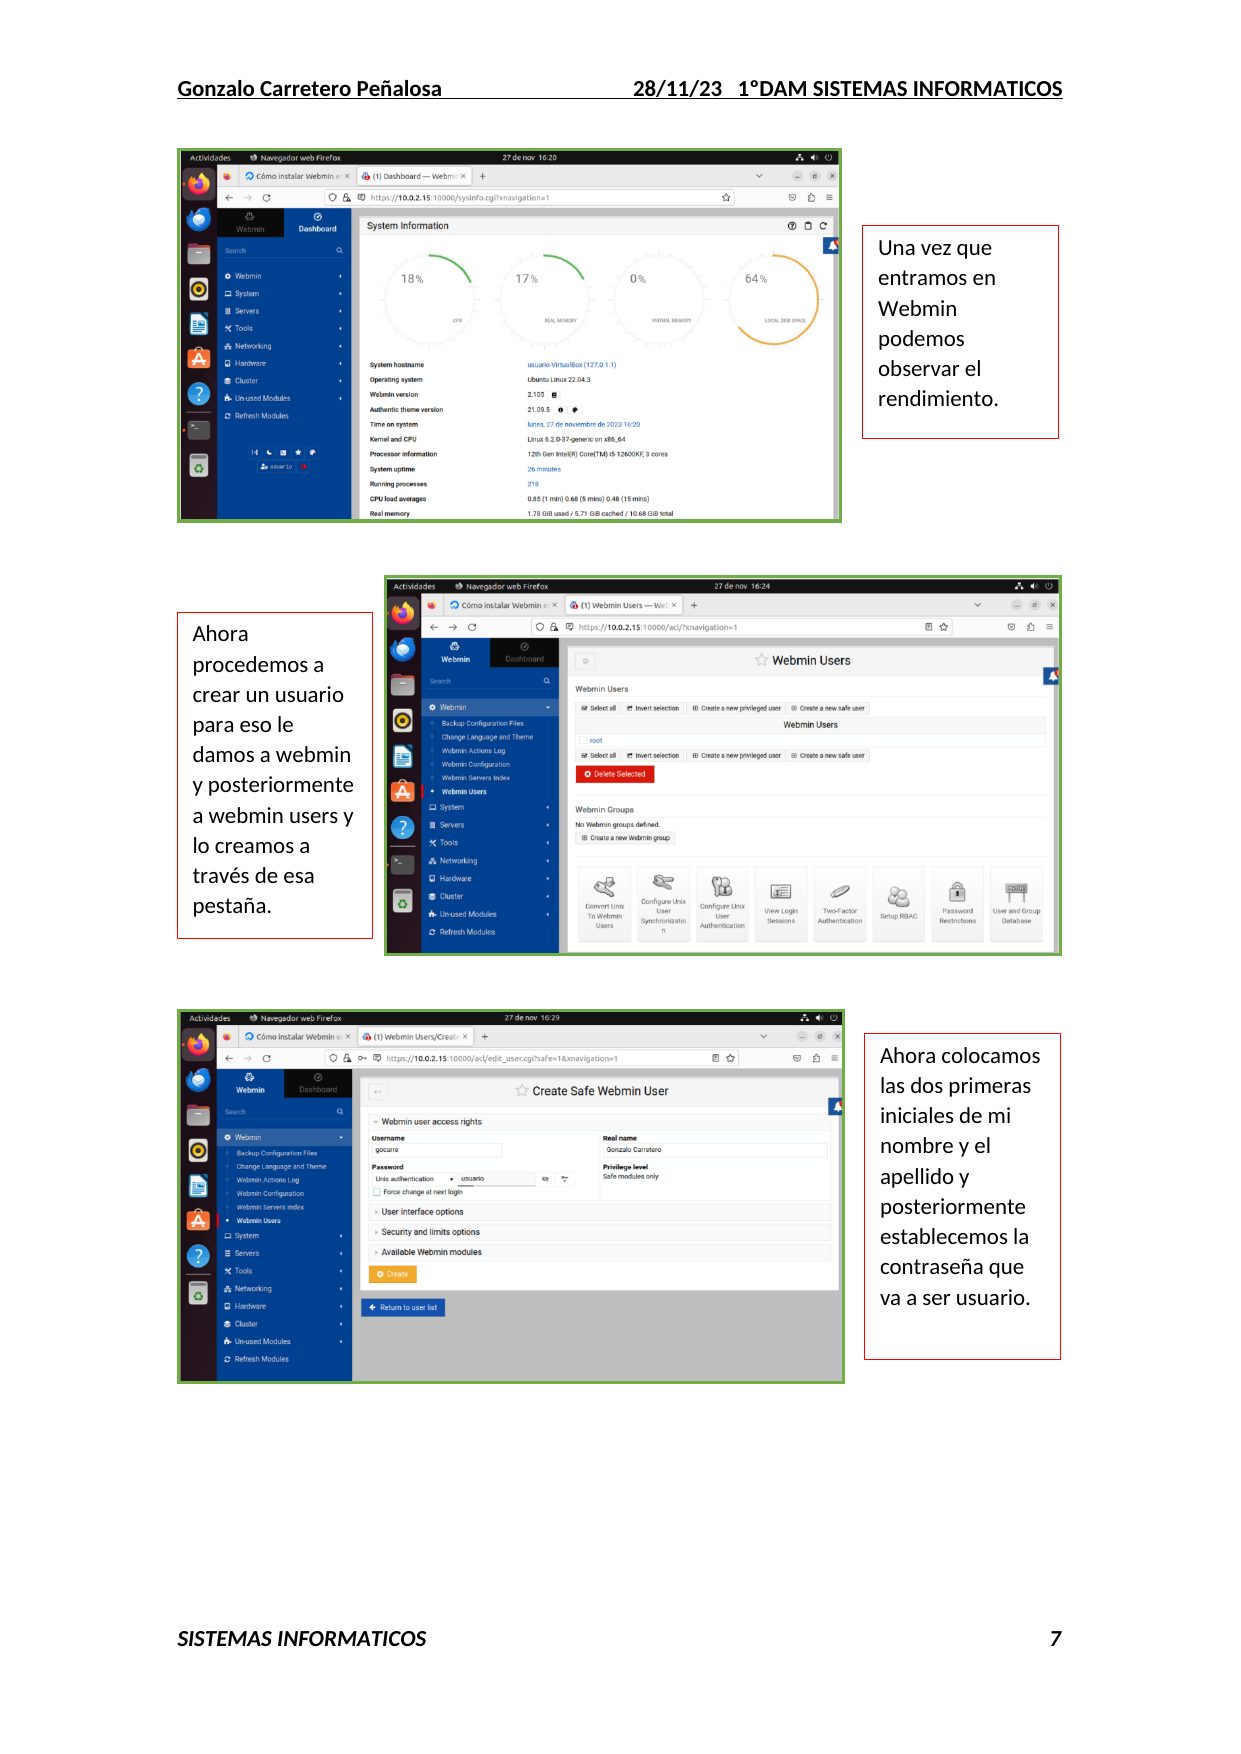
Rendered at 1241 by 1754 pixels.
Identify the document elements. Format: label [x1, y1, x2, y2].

picture [180, 1012, 842, 1381]
picture [387, 578, 1059, 953]
picture [180, 151, 839, 519]
